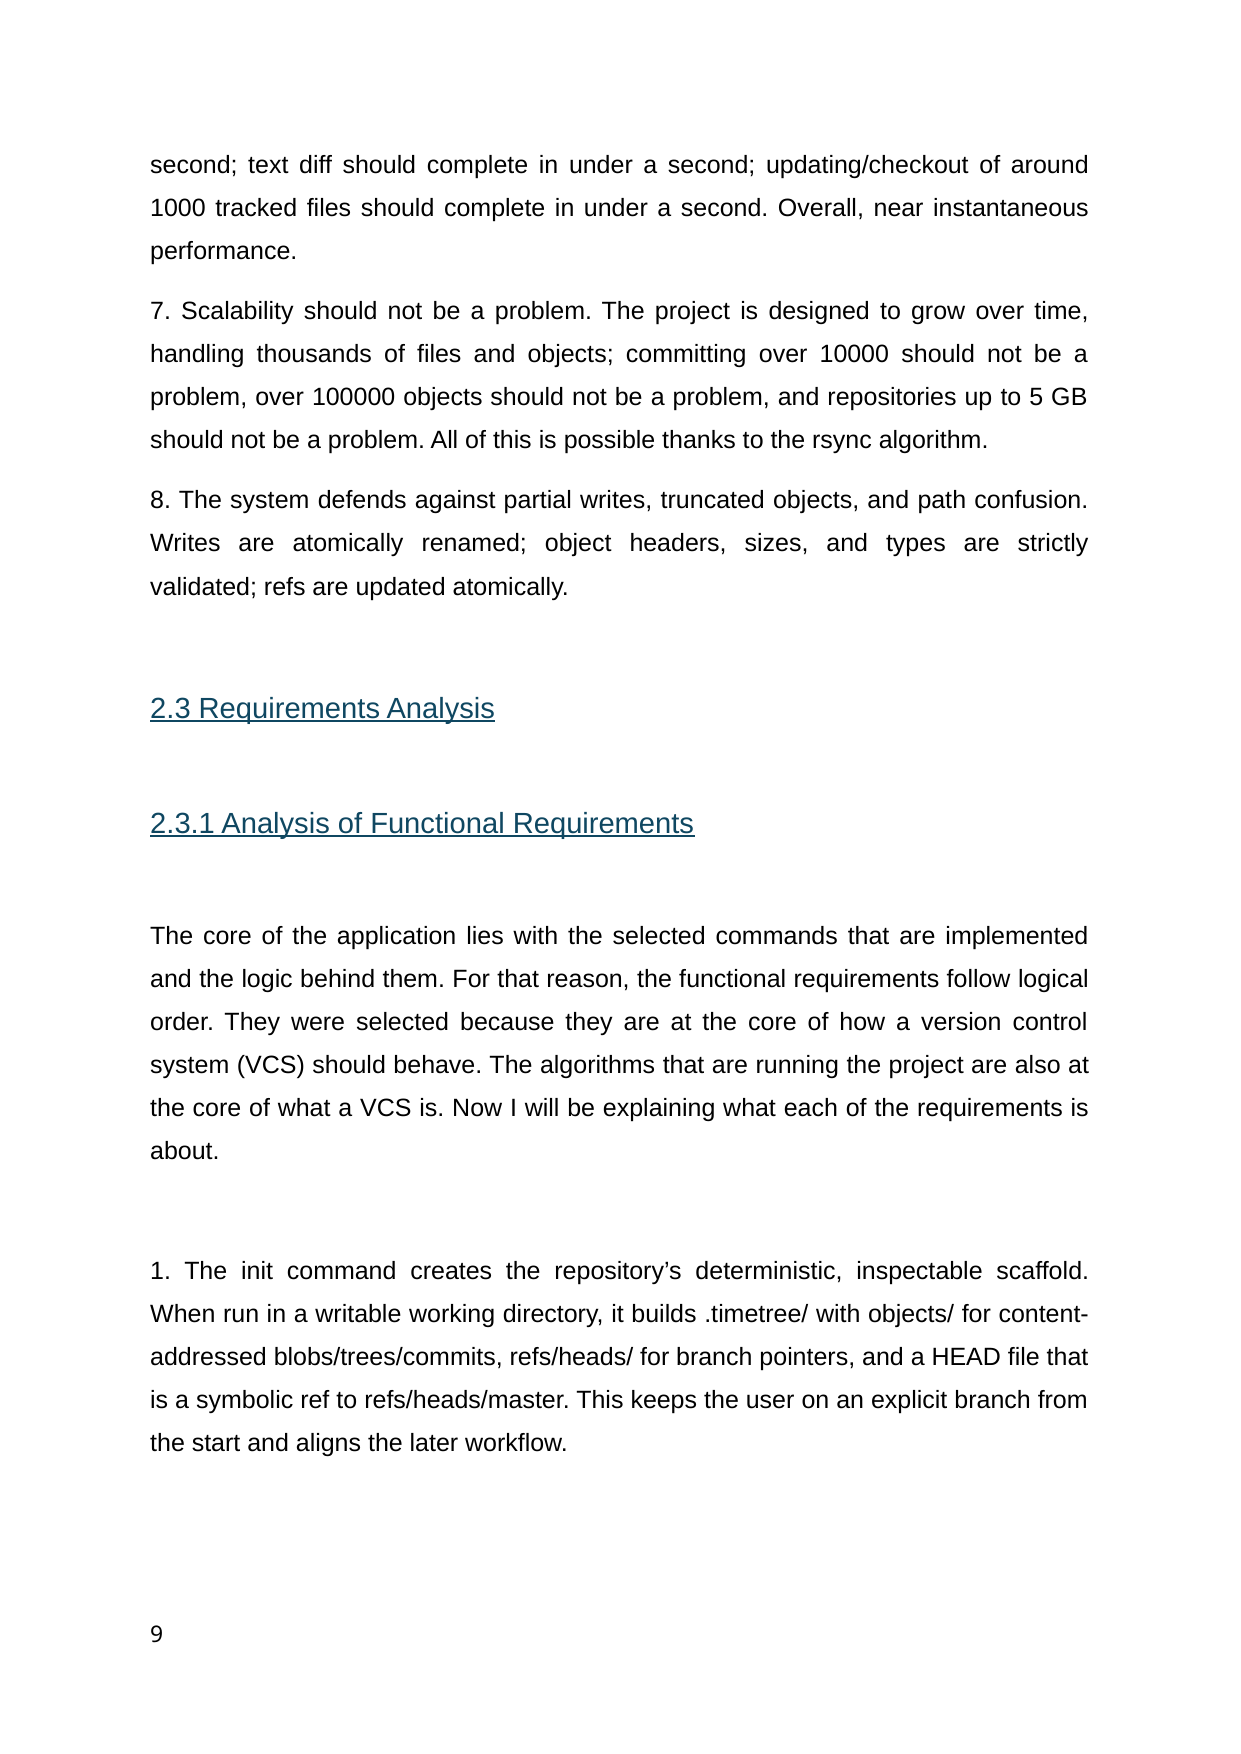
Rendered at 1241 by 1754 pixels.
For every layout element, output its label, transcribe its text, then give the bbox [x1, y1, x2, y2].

text 8. The system defends against partial writes, truncated objects, and path confusion. Writes are atomically renamed; object headers, sizes, and types are strictly validated; refs are updated atomically. [150, 485, 1090, 600]
text 1. The init command creates the repository’s deterministic, inspectable scaffold. When run in a writable working directory, it builds .timetree/ with objects/ for content-addressed blobs/trees/commits, refs/heads/ for branch pointers, and a HEAD file that is a symbolic ref to refs/heads/master. This keeps the user on an explicit branch from the start and aligns the later workflow. [150, 1256, 1090, 1457]
text 7. Scalability should not be a problem. The project is designed to grow over time, handling thousands of files and objects; committing over 10000 should not be a problem, over 100000 objects should not be a problem, and repositories up to 5 GB should not be a problem. All of this is possible thanks to the rsync algorithm. [150, 296, 1090, 454]
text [150, 150, 1090, 265]
text The core of the application lies with the selected commands that are implemented and the logic behind them. For that reason, the functional requirements follow logical order. They were selected because they are at the core of how a version control system (VCS) should behave. The algorithms that are running the project are also at the core of what a VCS is. Now I will be explaining what each of the requirements is about. [150, 921, 1090, 1165]
subtitle 2.3 Requirements Analysis [150, 691, 1090, 724]
subtitle 2.3.1 Analysis of Functional Requirements [150, 806, 1090, 839]
